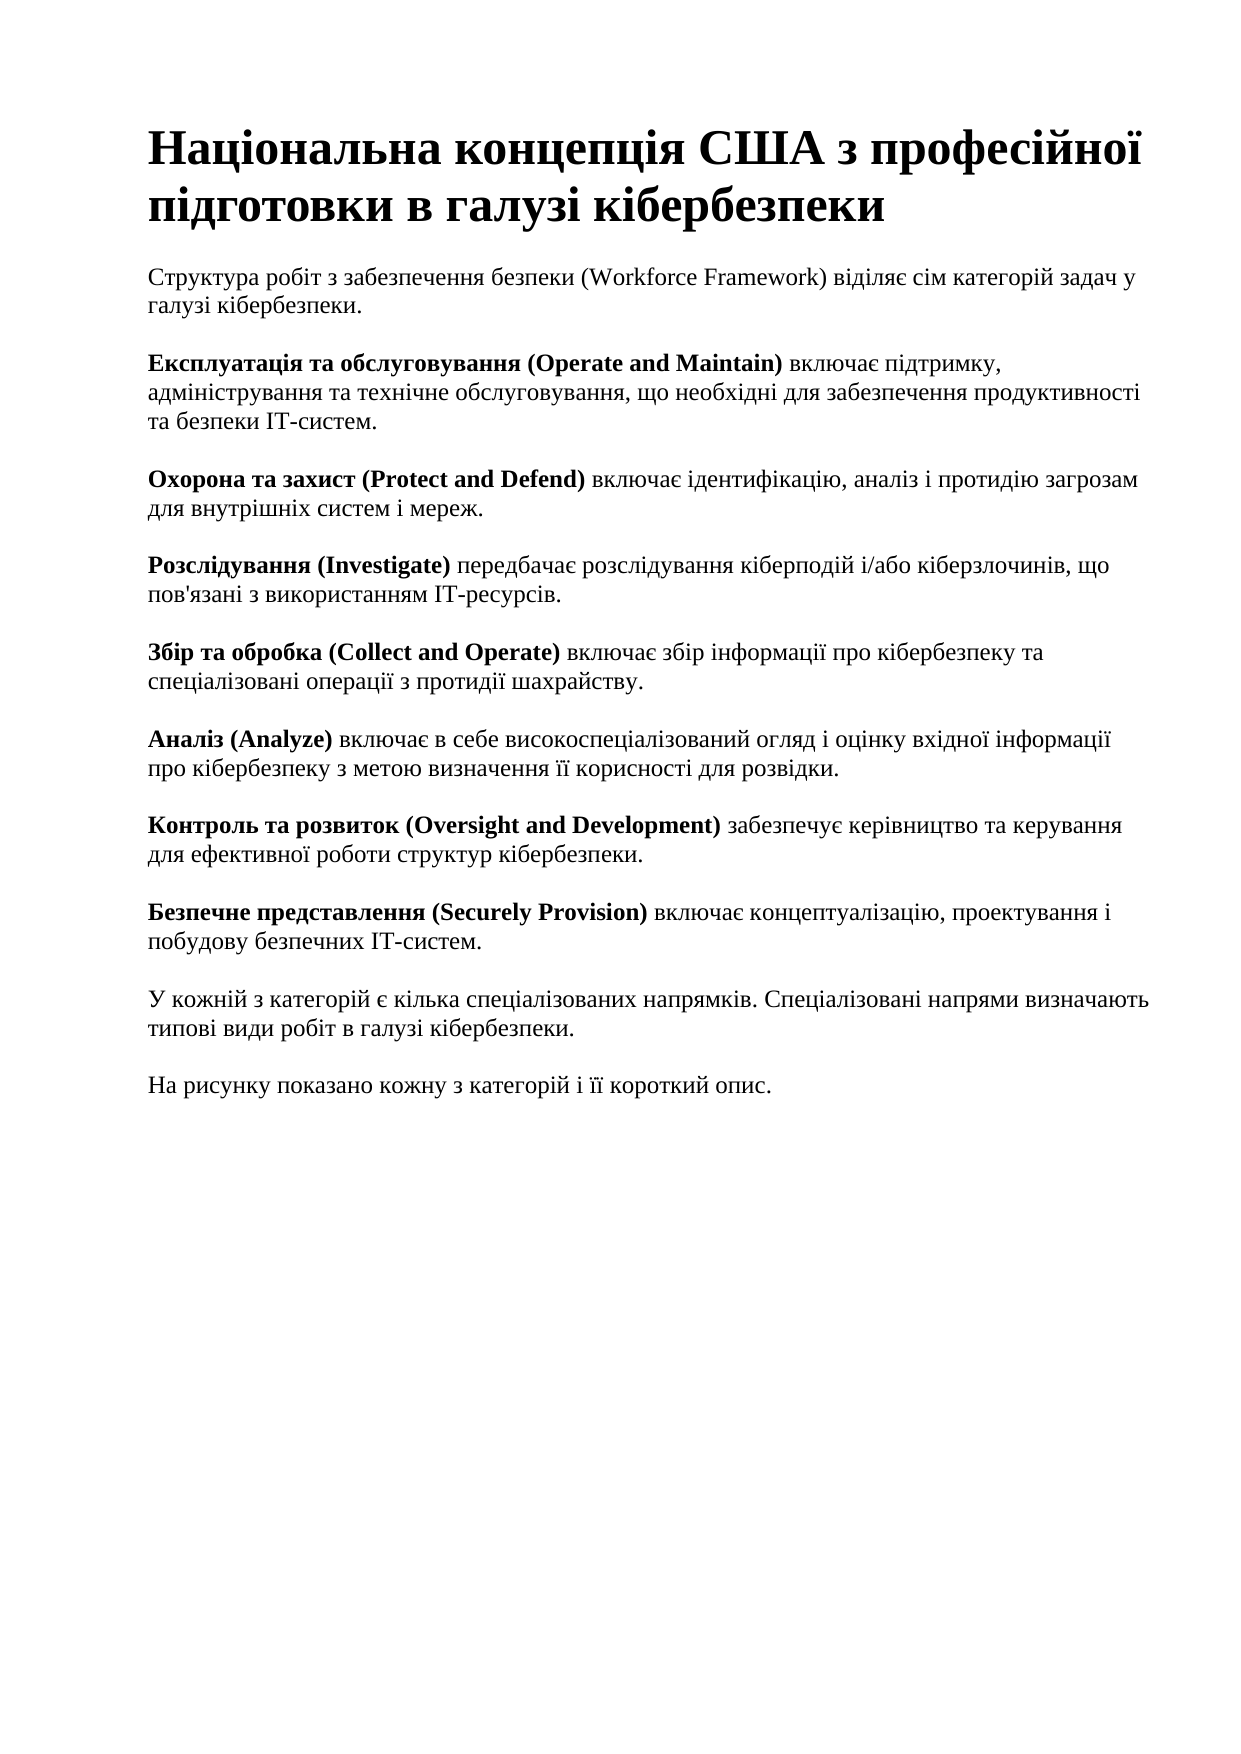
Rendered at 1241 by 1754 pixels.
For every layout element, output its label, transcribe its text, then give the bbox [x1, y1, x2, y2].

text Структура робіт з забезпечення безпеки (Workforce Framework) віділяє сім категорій задач у галузі кібербезпеки. [148, 262, 1152, 319]
text Охорона та захист (Protect and Defend) включає ідентифікацію, аналіз і протидію загрозам для внутрішніх систем і мереж. [148, 464, 1152, 521]
text У кожній з категорій є кілька спеціалізованих напрямків. Спеціалізовані напрями визначають типові види робіт в галузі кібербезпеки. [148, 984, 1152, 1041]
text Національна концепція США з професійної підготовки в галузі кібербезпеки [148, 118, 1152, 233]
text Експлуатація та обслуговування (Operate and Maintain) включає підтримку, адміністрування та технічне обслуговування, що необхідні для забезпечення продуктивності та безпеки ІТ-систем. [148, 348, 1152, 435]
text На рисунку показано кожну з категорій і її короткий опис. [148, 1071, 1152, 1099]
text Аналіз (Analyze) включає в себе високоспеціалізований огляд і оцінку вхідної інформації про кібербезпеку з метою визначення її корисності для розвідки. [148, 724, 1152, 781]
text Контроль та розвиток (Oversight and Development) забезпечує керівництво та керування для ефективної роботи структур кібербезпеки. [148, 811, 1152, 868]
text Безпечне представлення (Securely Provision) включає концептуалізацію, проектування і побудову безпечних ІТ-систем. [148, 897, 1152, 955]
text Розслідування (Investigate) передбачає розслідування кіберподій і/або кіберзлочинів, що пов'язані з використанням ІТ-ресурсів. [148, 551, 1152, 608]
text Збір та обробка (Collect and Operate) включає збір інформації про кібербезпеку та спеціалізовані операції з протидії шахрайству. [148, 637, 1152, 695]
